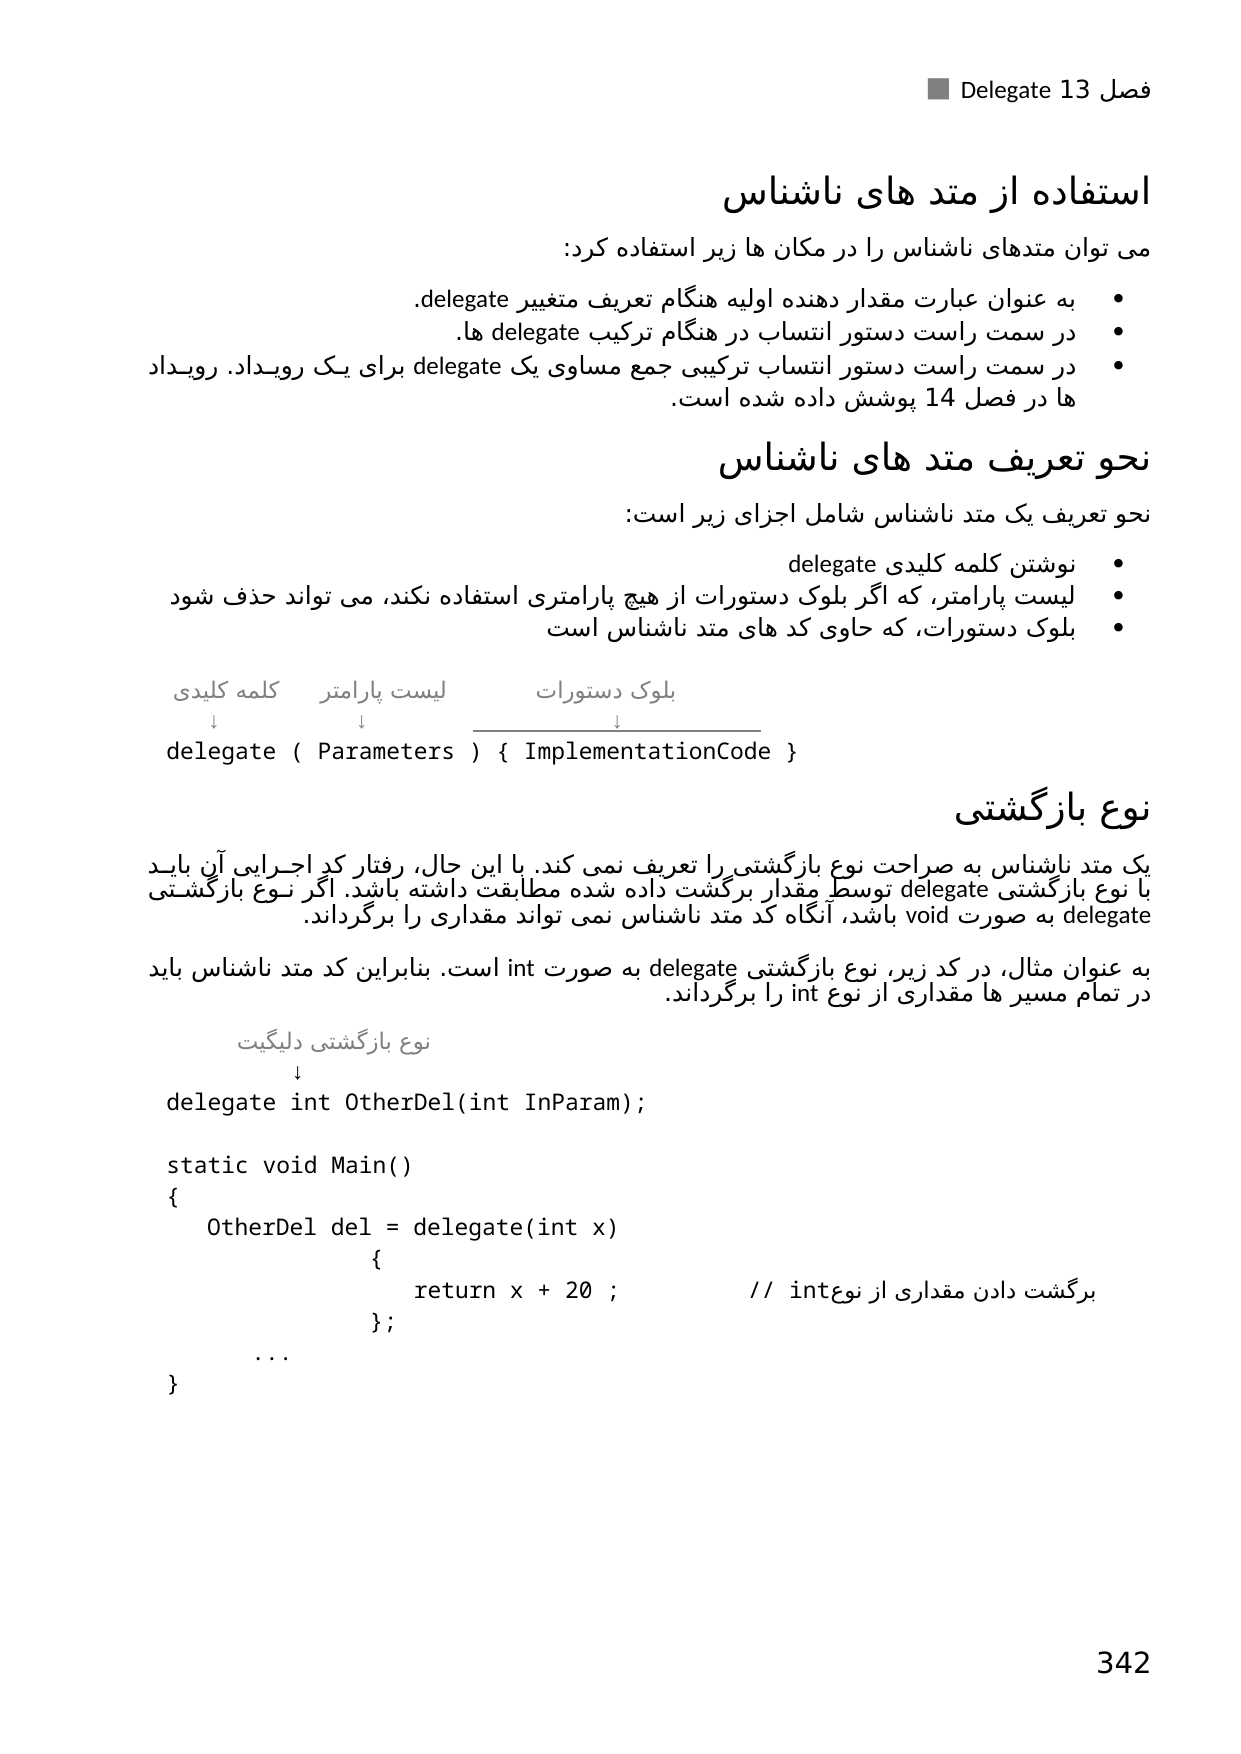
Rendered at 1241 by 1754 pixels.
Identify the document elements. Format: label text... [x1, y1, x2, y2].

text به عنوان مثال، در کد زیر، نوع بازگشتی delegate به صورت int است. بنابراین کد متد ناشناس باید در تمام مسیر ها مقداری از نوع int را برگرداند. [148, 955, 1152, 1007]
text می توان متدهای ناشناس را در مکان ها زیر استفاده کرد: [585, 237, 1152, 262]
text نوشتن کلمه کلیدی delegate [148, 548, 1114, 578]
text کلمه کلیدی لیست پارامتر بلوک دستورات [148, 677, 1152, 704]
text نحو تعریف یک متد ناشناس شامل اجزای زیر است: [148, 502, 1152, 527]
text لیست پارامتر، که اگر بلوک دستورات از هیچ پارامتری استفاده نکند، می تواند حذف شود [148, 582, 1114, 611]
text نحو تعریف متد های ناشناس [148, 440, 1152, 477]
text نوع بازگشتی [148, 791, 1152, 828]
text { [148, 1242, 1152, 1273]
text در سمت راست دستور انتساب در هنگام ترکیب delegate ها. [148, 316, 1114, 347]
text { [148, 1180, 1152, 1211]
text }; [148, 1305, 1152, 1336]
text ↓ [148, 1055, 1152, 1086]
text OtherDel del = delegate(int x) [148, 1211, 1152, 1242]
text static void Main() [148, 1148, 1152, 1180]
text در سمت راست دستور انتساب ترکیبی جمع مساوی یک delegate برای یک رویداد. رویداد ها در فصل 14 پوشش داده شده است. [148, 350, 1114, 412]
text به عنوان عبارت مقدار دهنده اولیه هنگام تعریف متغییر delegate. [148, 283, 1114, 313]
text ↓ ↓ ↓ [148, 704, 1152, 735]
text یک متد ناشناس به صراحت نوع بازگشتی را تعریف نمی کند. با این حال، رفتار کد اجرایی آن باید با نوع بازگشتی delegate توسط مقدار برگشت داده شده مطابقت داشته باشد. اگر نوع بازگشتی delegate به صورت void باشد، آنگاه کد متد ناشناس نمی تواند مقداری را برگرداند. [148, 853, 1152, 930]
text بلوک دستورات، که حاوی کد های متد ناشناس است [148, 614, 1114, 643]
text می توان متدهای ناشناس را در مکان ها زیر استفاده کرد: [148, 237, 607, 262]
text نوع بازگشتی دلیگیت [148, 1028, 1152, 1055]
text } [148, 1367, 1152, 1398]
text استفاده از متد های ناشناس [148, 175, 1152, 212]
text return x + 20 ; // intبرگشت دادن مقداری از نوع [148, 1273, 1152, 1305]
text ... [148, 1336, 1152, 1367]
text delegate int OtherDel(int InParam); [148, 1086, 1152, 1117]
text delegate ( Parameters ) { ImplementationCode } [148, 735, 1152, 766]
